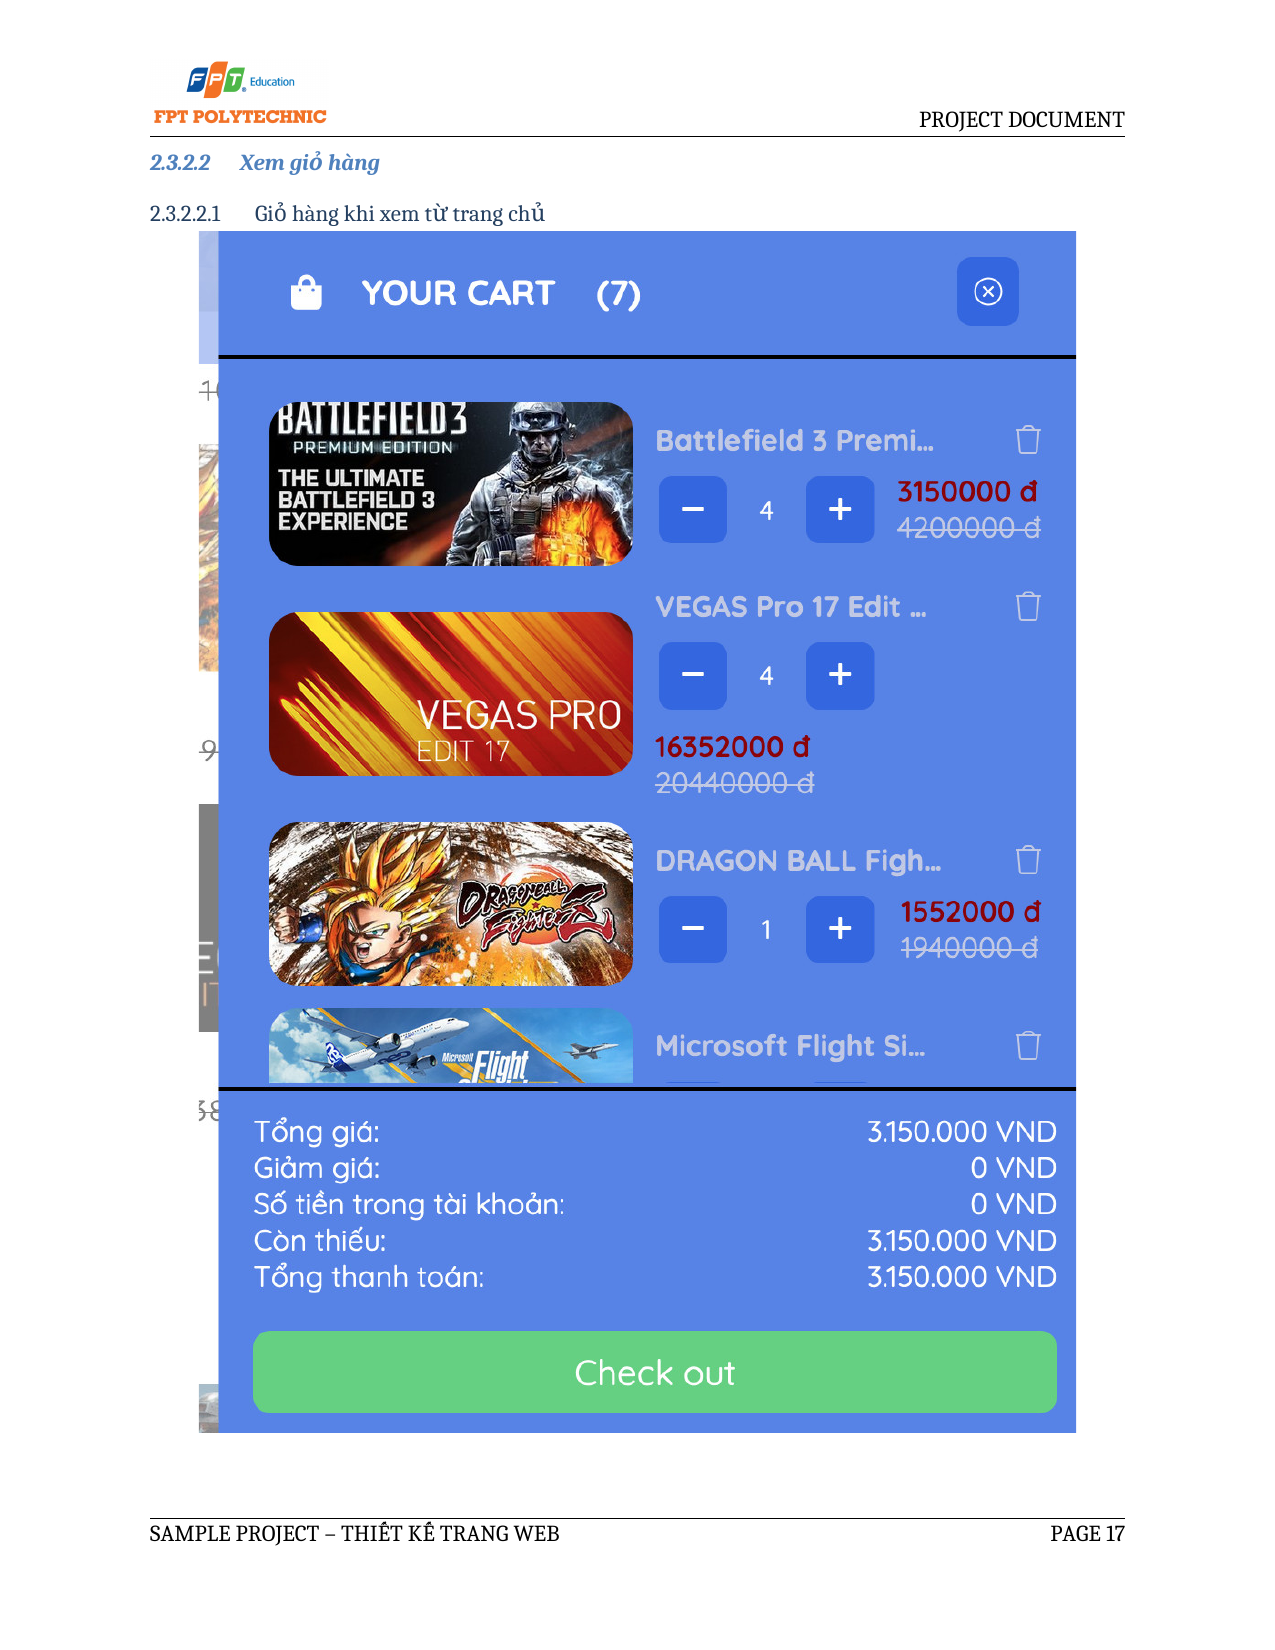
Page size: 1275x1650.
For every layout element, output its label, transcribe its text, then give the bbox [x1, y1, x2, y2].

picture [150, 59, 329, 128]
subtitle Giỏ hàng khi xem từ trang chủ [150, 201, 1125, 227]
picture [198, 231, 1077, 1433]
subtitle Xem giỏ hàng [150, 150, 1125, 176]
